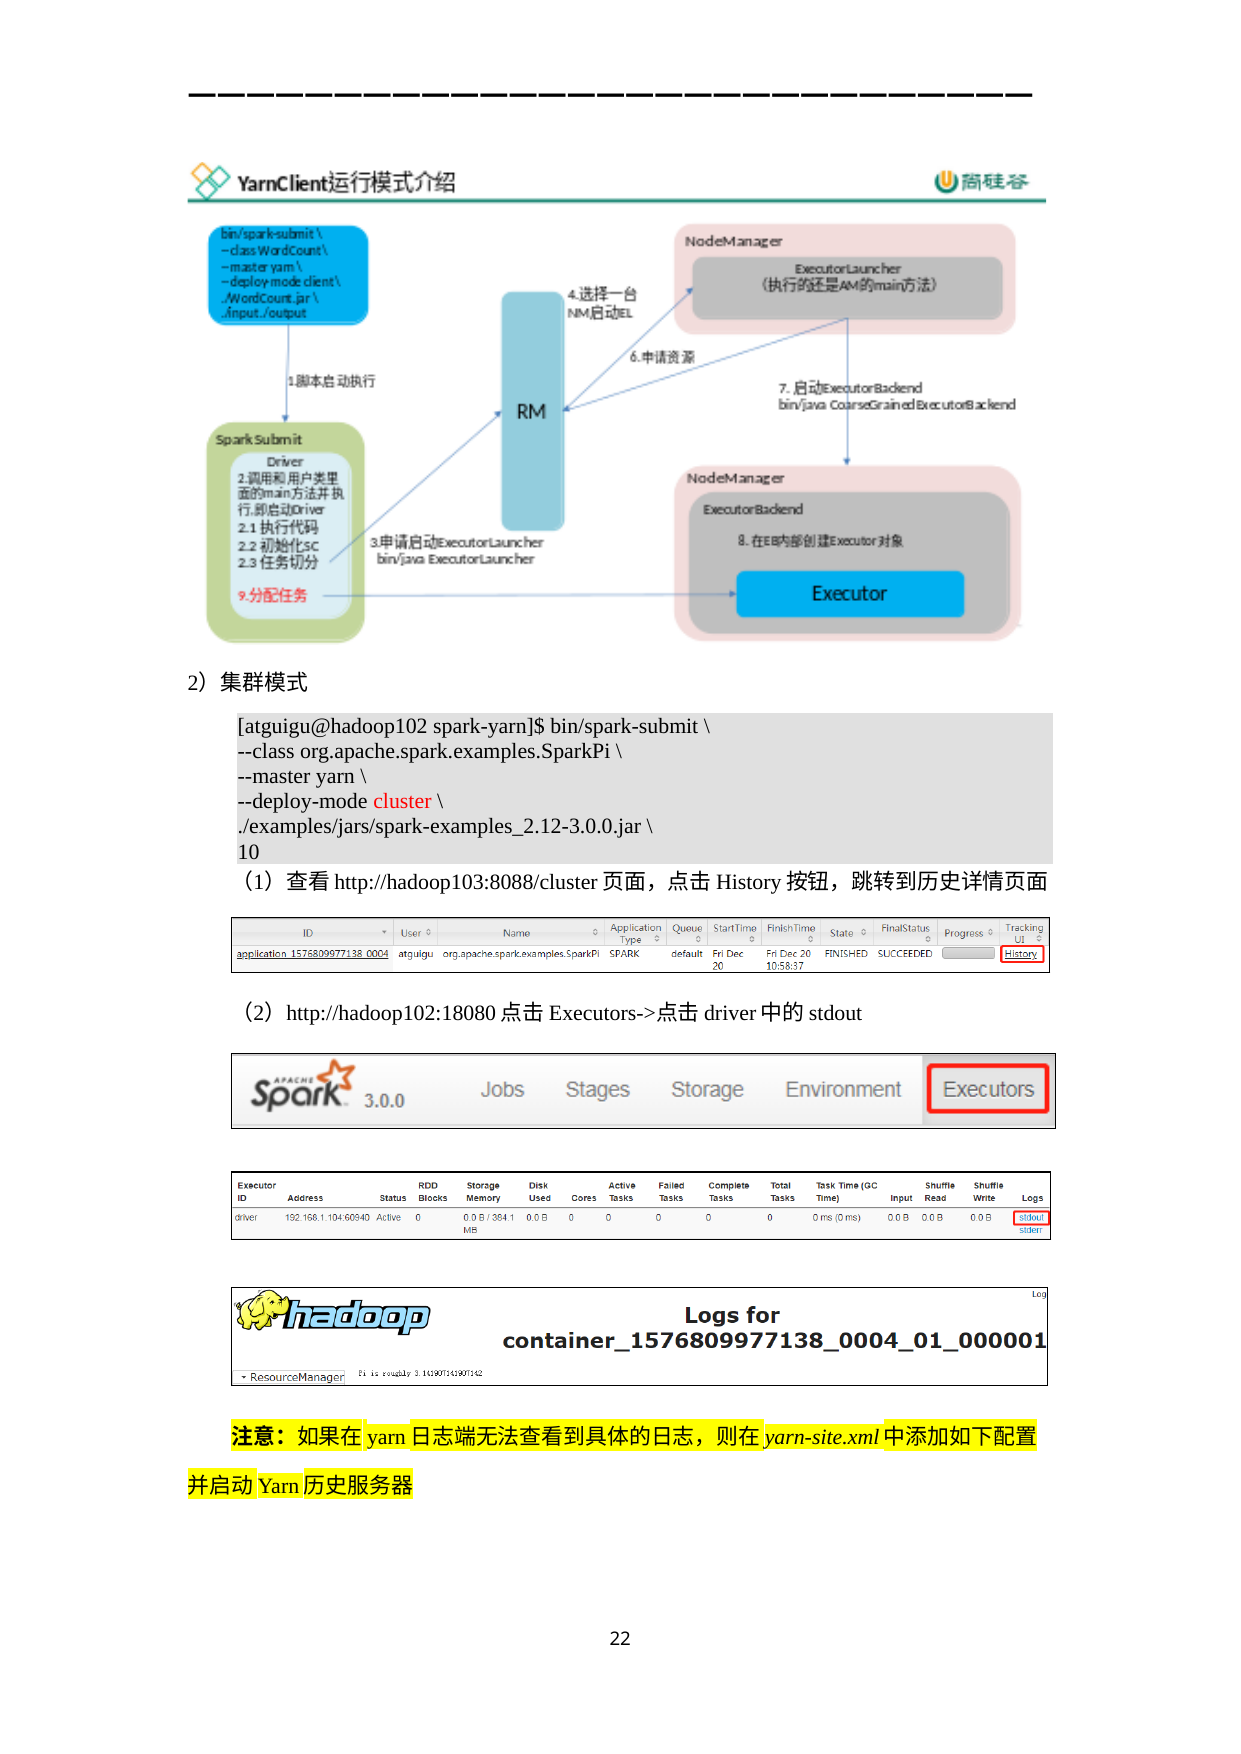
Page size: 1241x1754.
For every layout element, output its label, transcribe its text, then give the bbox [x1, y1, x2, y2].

picture [232, 1288, 1047, 1385]
text [atguigu@hadoop102 spark-yarn]$ bin/spark-submit \ [237, 713, 1053, 738]
text 10 [237, 839, 1053, 864]
picture [232, 1054, 1055, 1128]
text 2）集群模式 [187, 664, 1053, 697]
text （1）查看http://hadoop103:8088/cluster页面，点击History按钮，跳转到历史详情页面 [187, 864, 1053, 896]
picture [232, 1173, 1050, 1239]
text （2）http://hadoop102:18080点击Executors->点击driver中的stdout [187, 994, 1053, 1027]
text ./examples/jars/spark-examples_2.12-3.0.0.jar \ [237, 813, 1053, 839]
text 注意：如果在yarn日志端无法查看到具体的日志，则在yarn-site.xml中添加如下配置并启动Yarn历史服务器 [187, 1418, 1053, 1500]
text --deploy-mode cluster \ [237, 788, 1053, 813]
text --master yarn \ [237, 763, 1053, 788]
text --class org.apache.spark.examples.SparkPi \ [237, 738, 1053, 763]
picture [232, 918, 1049, 972]
